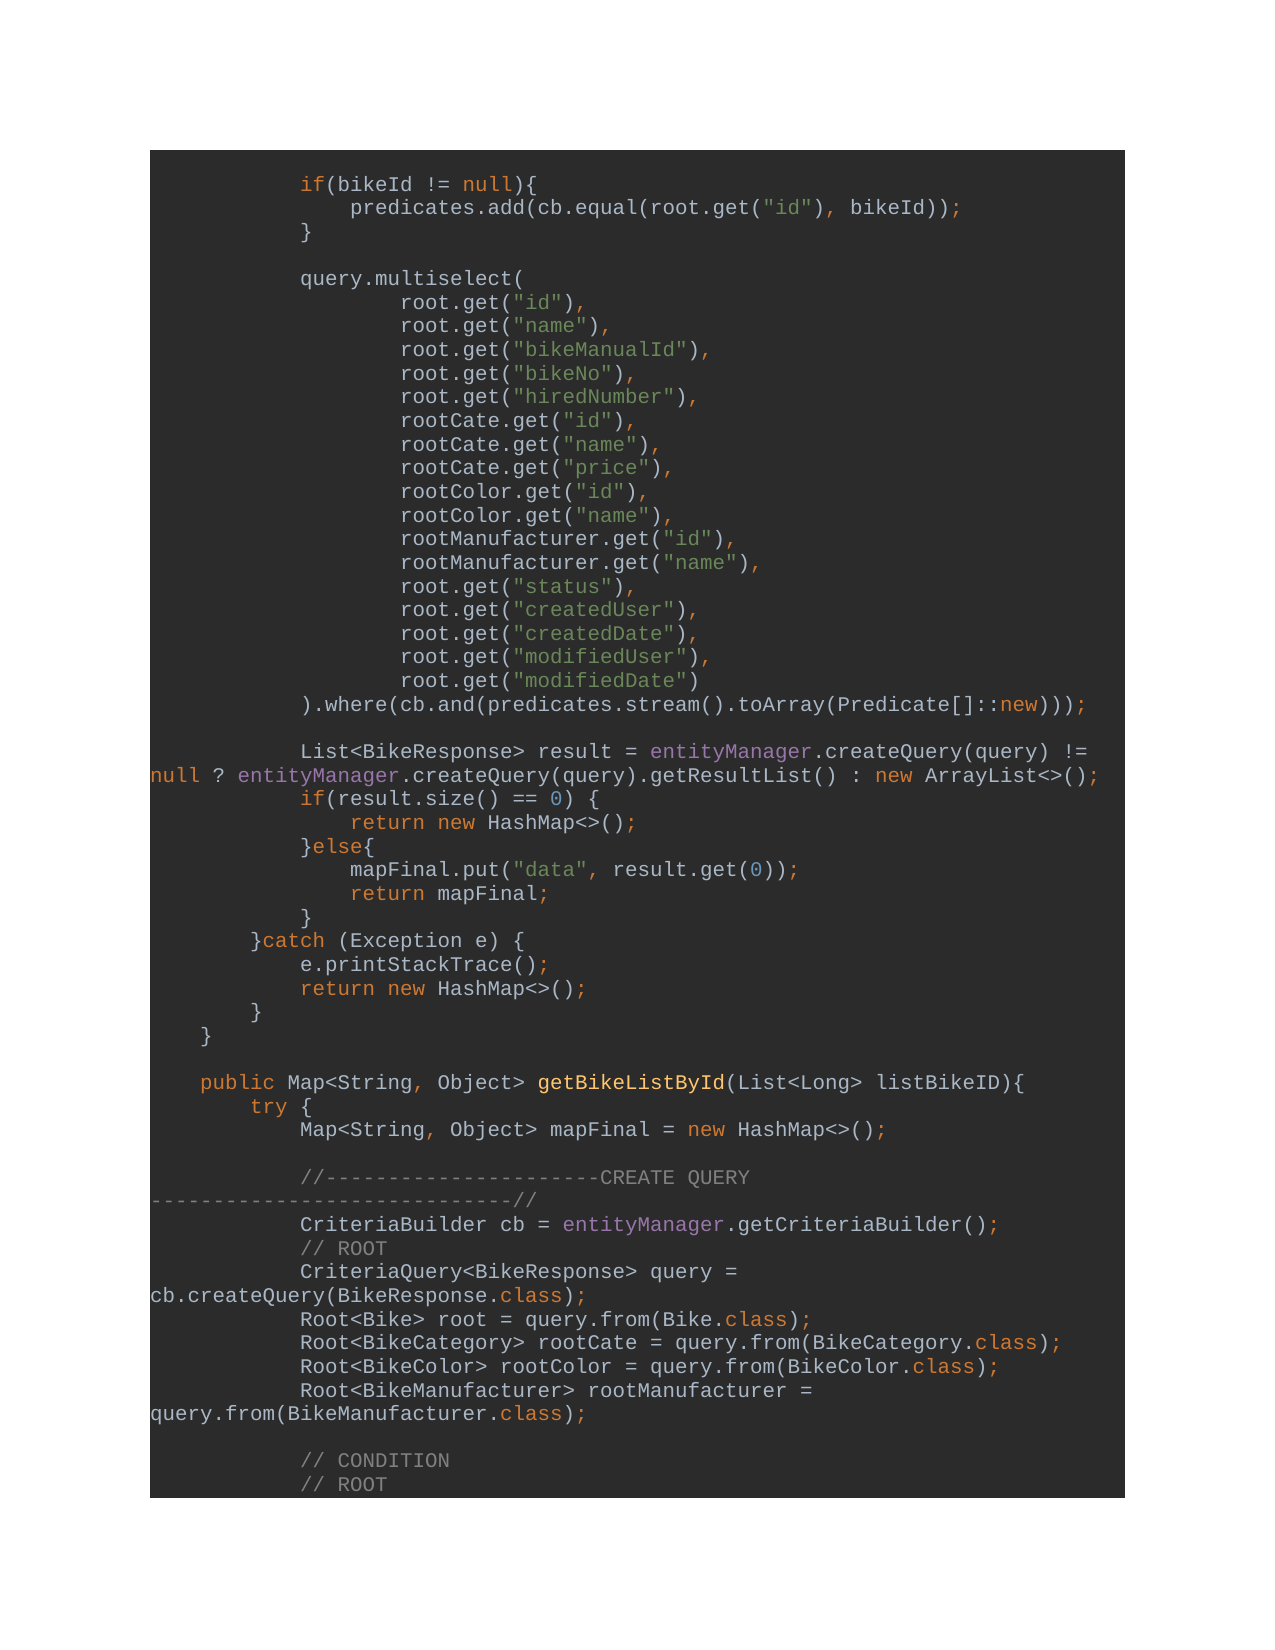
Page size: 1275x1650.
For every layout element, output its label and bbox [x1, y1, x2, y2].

text [150, 150, 1125, 1498]
